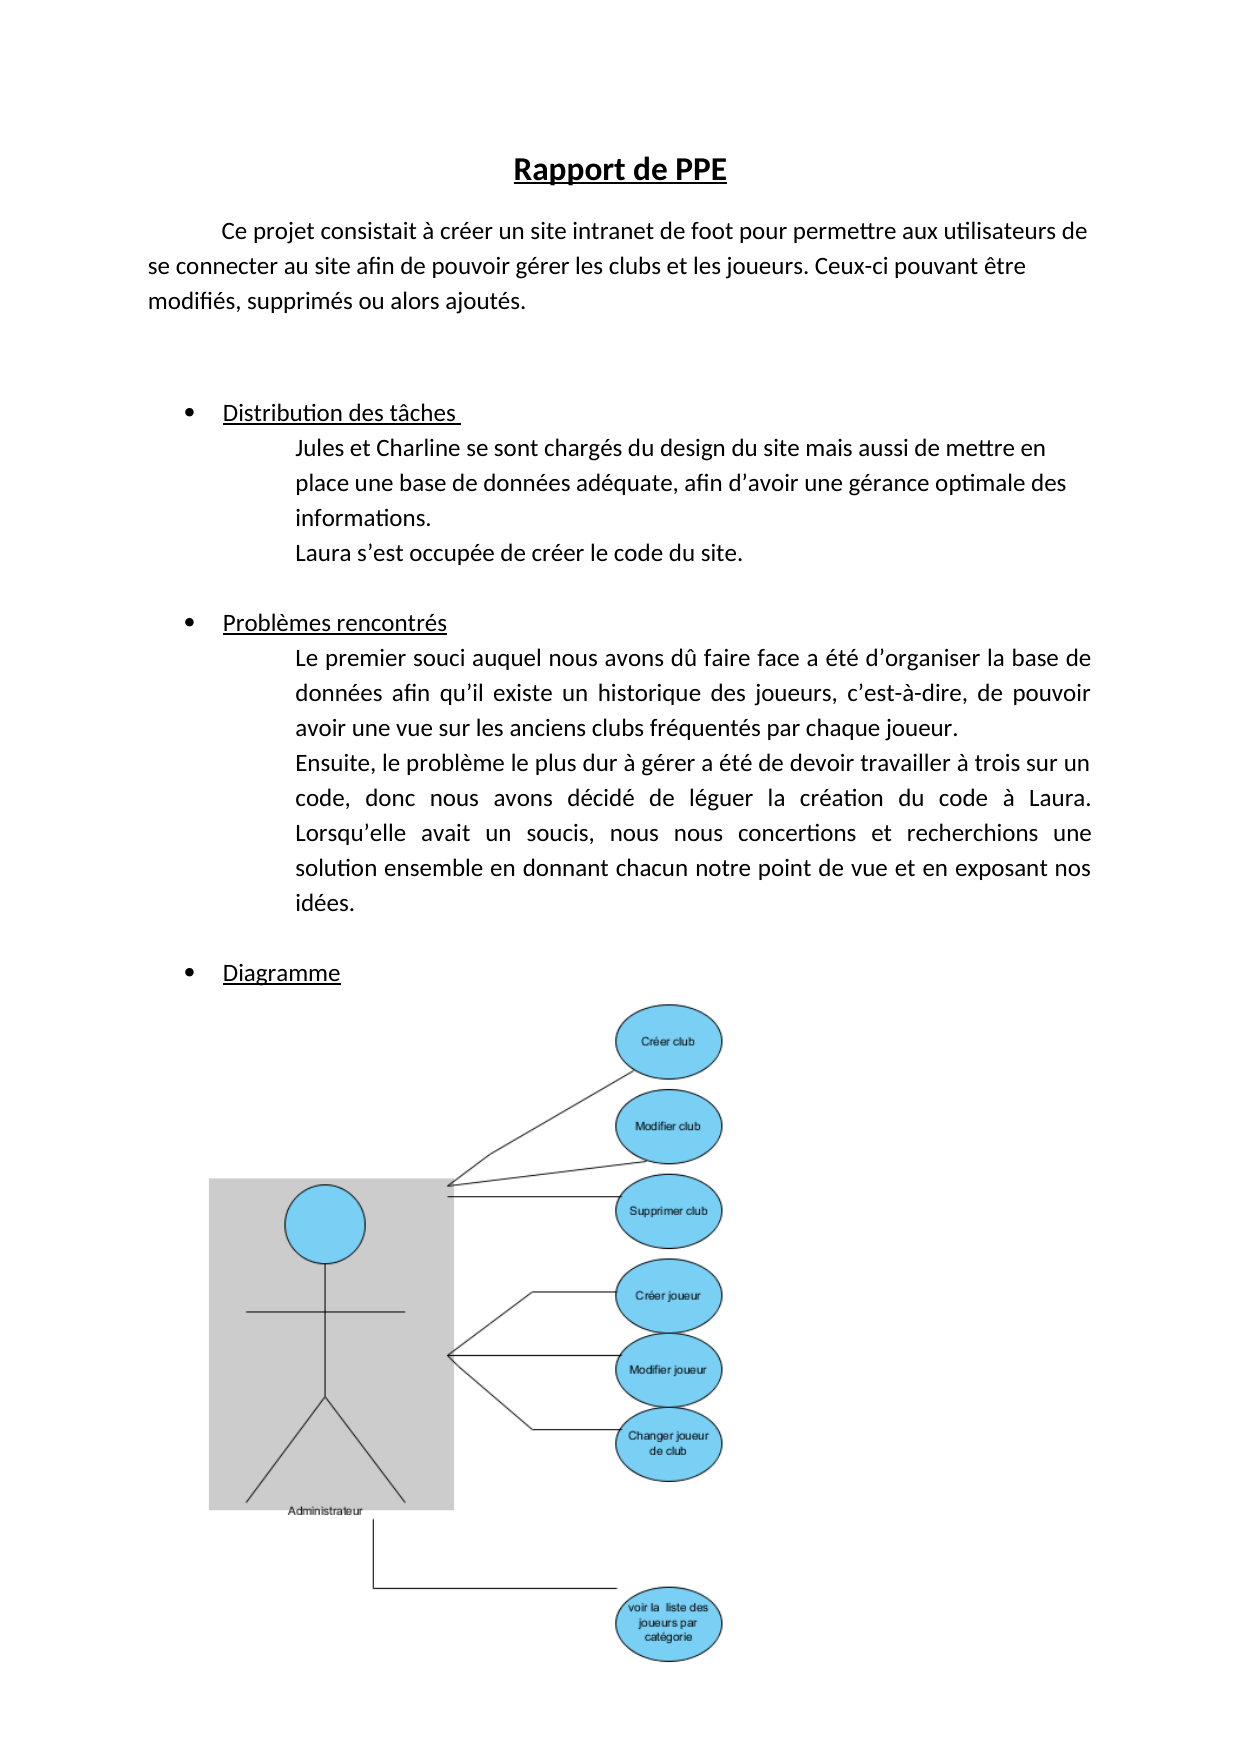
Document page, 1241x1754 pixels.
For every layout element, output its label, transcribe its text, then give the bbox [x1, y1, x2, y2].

list Diagramme [185, 957, 1093, 987]
picture [208, 995, 772, 1715]
list Le premier souci auquel nous avons dû faire face a été d’organiser la base de données afin qu’il existe un historique des joueurs, c’est-à-dire, de pouvoir avoir une vue sur les anciens clubs fréquentés par chaque joueur. [295, 642, 1093, 742]
list Laura s’est occupée de créer le code du site. [295, 537, 1093, 567]
text Ce projet consistait à créer un site intranet de foot pour permettre aux utilisateurs de se connecter au site afin de pouvoir gérer les clubs et les joueurs. Ceux-ci pouvant être modifiés, supprimés ou alors ajoutés. [148, 215, 1093, 316]
text Rapport de PPE [148, 148, 1093, 188]
list Problèmes rencontrés [185, 607, 1093, 637]
list Jules et Charline se sont chargés du design du site mais aussi de mettre en place une base de données adéquate, afin d’avoir une gérance optimale des informations. [295, 432, 1093, 532]
list Distribution des tâches [185, 397, 1093, 427]
list Ensuite, le problème le plus dur à gérer a été de devoir travailler à trois sur un code, donc nous avons décidé de léguer la création du code à Laura. Lorsqu’elle avait un soucis, nous nous concertions et recherchions une solution ensemble en donnant chacun notre point de vue et en exposant nos idées. [295, 747, 1093, 917]
